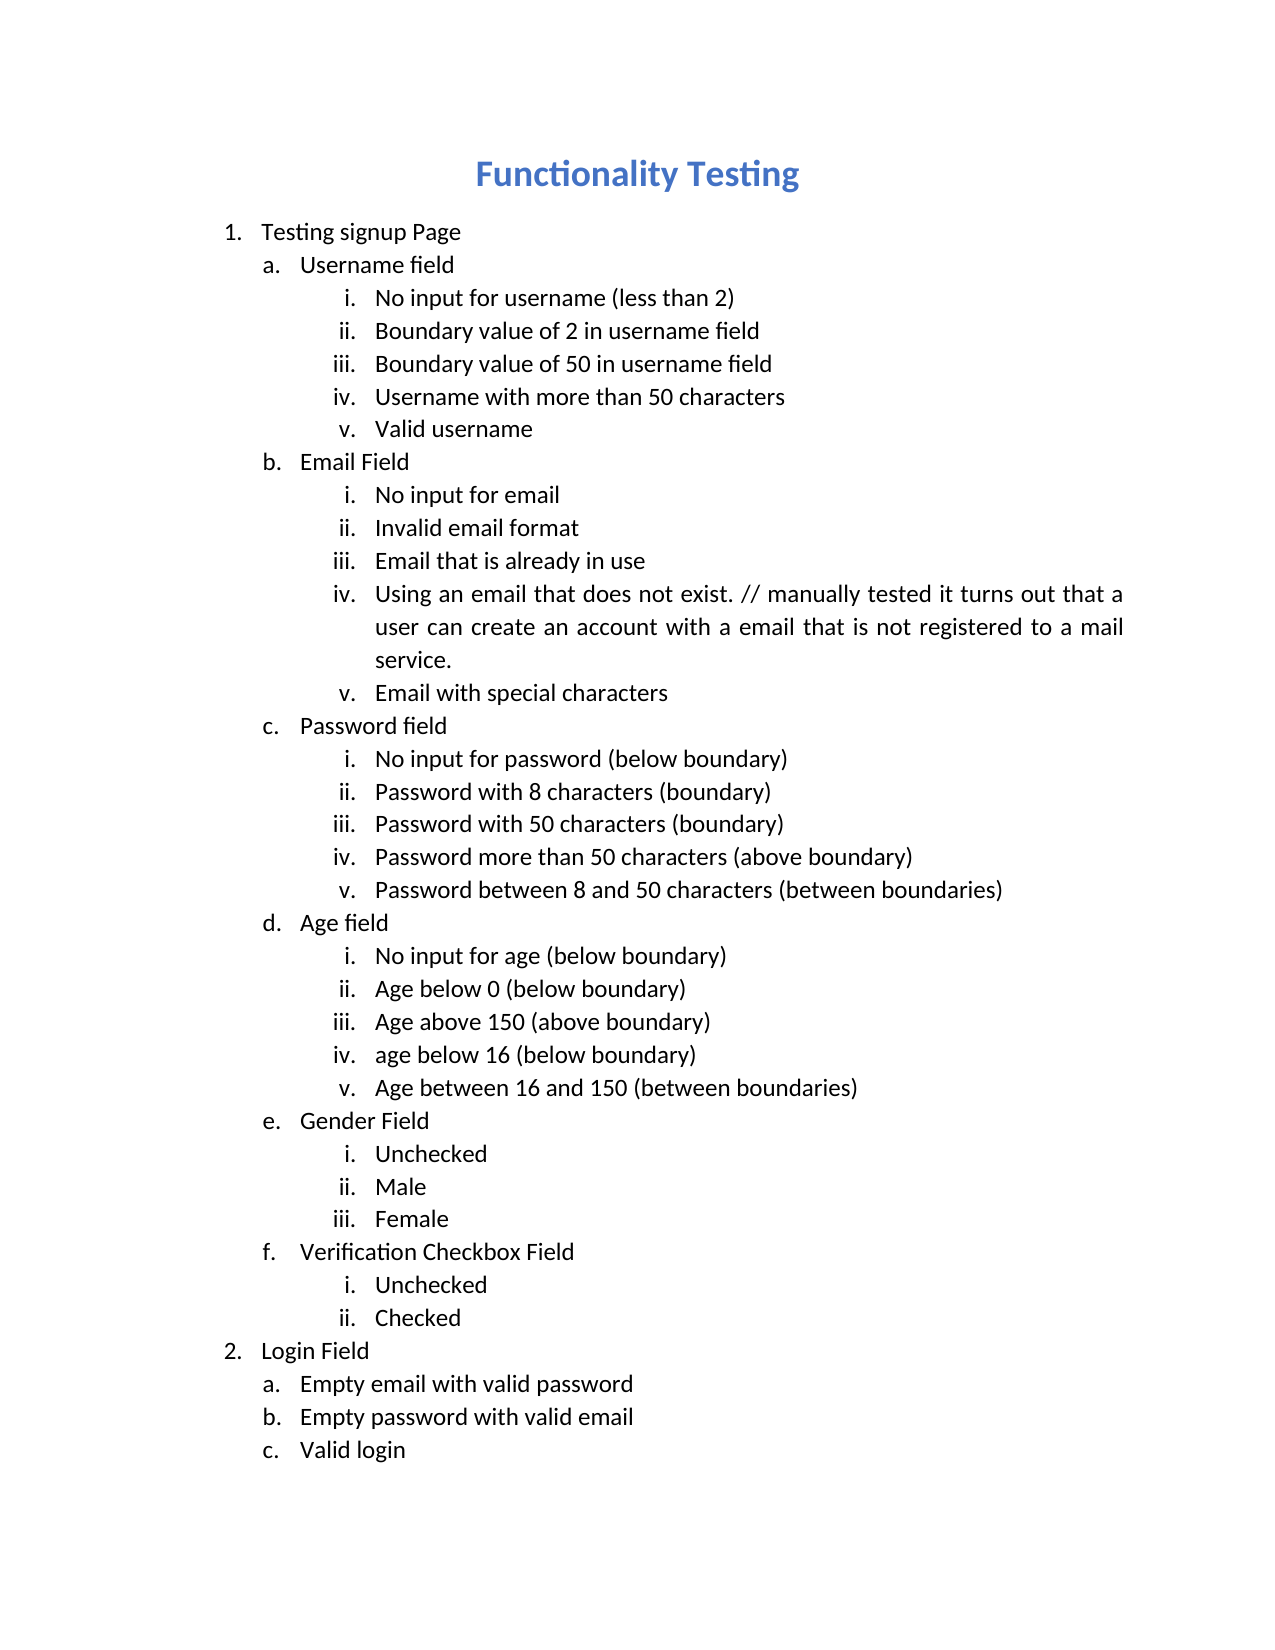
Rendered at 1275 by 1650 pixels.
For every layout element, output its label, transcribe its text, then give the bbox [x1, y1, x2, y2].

list Checked [356, 1302, 1125, 1333]
list Age below 0 (below boundary) [356, 973, 1125, 1004]
list Male [356, 1171, 1125, 1201]
list Unchecked [356, 1269, 1125, 1300]
list Username with more than 50 characters [356, 381, 1125, 411]
list Email with special characters [356, 677, 1125, 707]
list Email Field [262, 447, 1125, 477]
list Password more than 50 characters (above boundary) [356, 842, 1125, 872]
list Valid username [356, 414, 1125, 444]
list Email that is already in use [356, 545, 1125, 576]
list Boundary value of 2 in username field [356, 315, 1125, 345]
list Female [356, 1204, 1125, 1234]
text Functionality Testing [150, 150, 1125, 196]
list No input for password (below boundary) [356, 743, 1125, 773]
list Password with 8 characters (boundary) [356, 776, 1125, 806]
list Age above 150 (above boundary) [356, 1006, 1125, 1037]
list No input for email [356, 479, 1125, 510]
list Empty email with valid password [262, 1368, 1125, 1399]
list age below 16 (below boundary) [356, 1039, 1125, 1069]
list Valid login [262, 1434, 1125, 1464]
list Gender Field [262, 1105, 1125, 1135]
list Username field [262, 249, 1125, 279]
list Empty password with valid email [262, 1401, 1125, 1432]
list Age field [262, 907, 1125, 938]
list Using an email that does not exist. // manually tested it turns out that a user can create an account with a email that is not registered to a mail service. [356, 578, 1125, 674]
list No input for username (less than 2) [356, 282, 1125, 312]
list Testing signup Page [223, 216, 1125, 247]
list Password field [262, 710, 1125, 740]
list Boundary value of 50 in username field [356, 348, 1125, 378]
list Login Field [223, 1335, 1125, 1366]
list No input for age (below boundary) [356, 940, 1125, 971]
list Age between 16 and 150 (between boundaries) [356, 1072, 1125, 1102]
list Unchecked [356, 1138, 1125, 1168]
list Password between 8 and 50 characters (between boundaries) [356, 874, 1125, 905]
list Invalid email format [356, 512, 1125, 543]
list Password with 50 characters (boundary) [356, 809, 1125, 839]
list Verification Checkbox Field [262, 1237, 1125, 1267]
